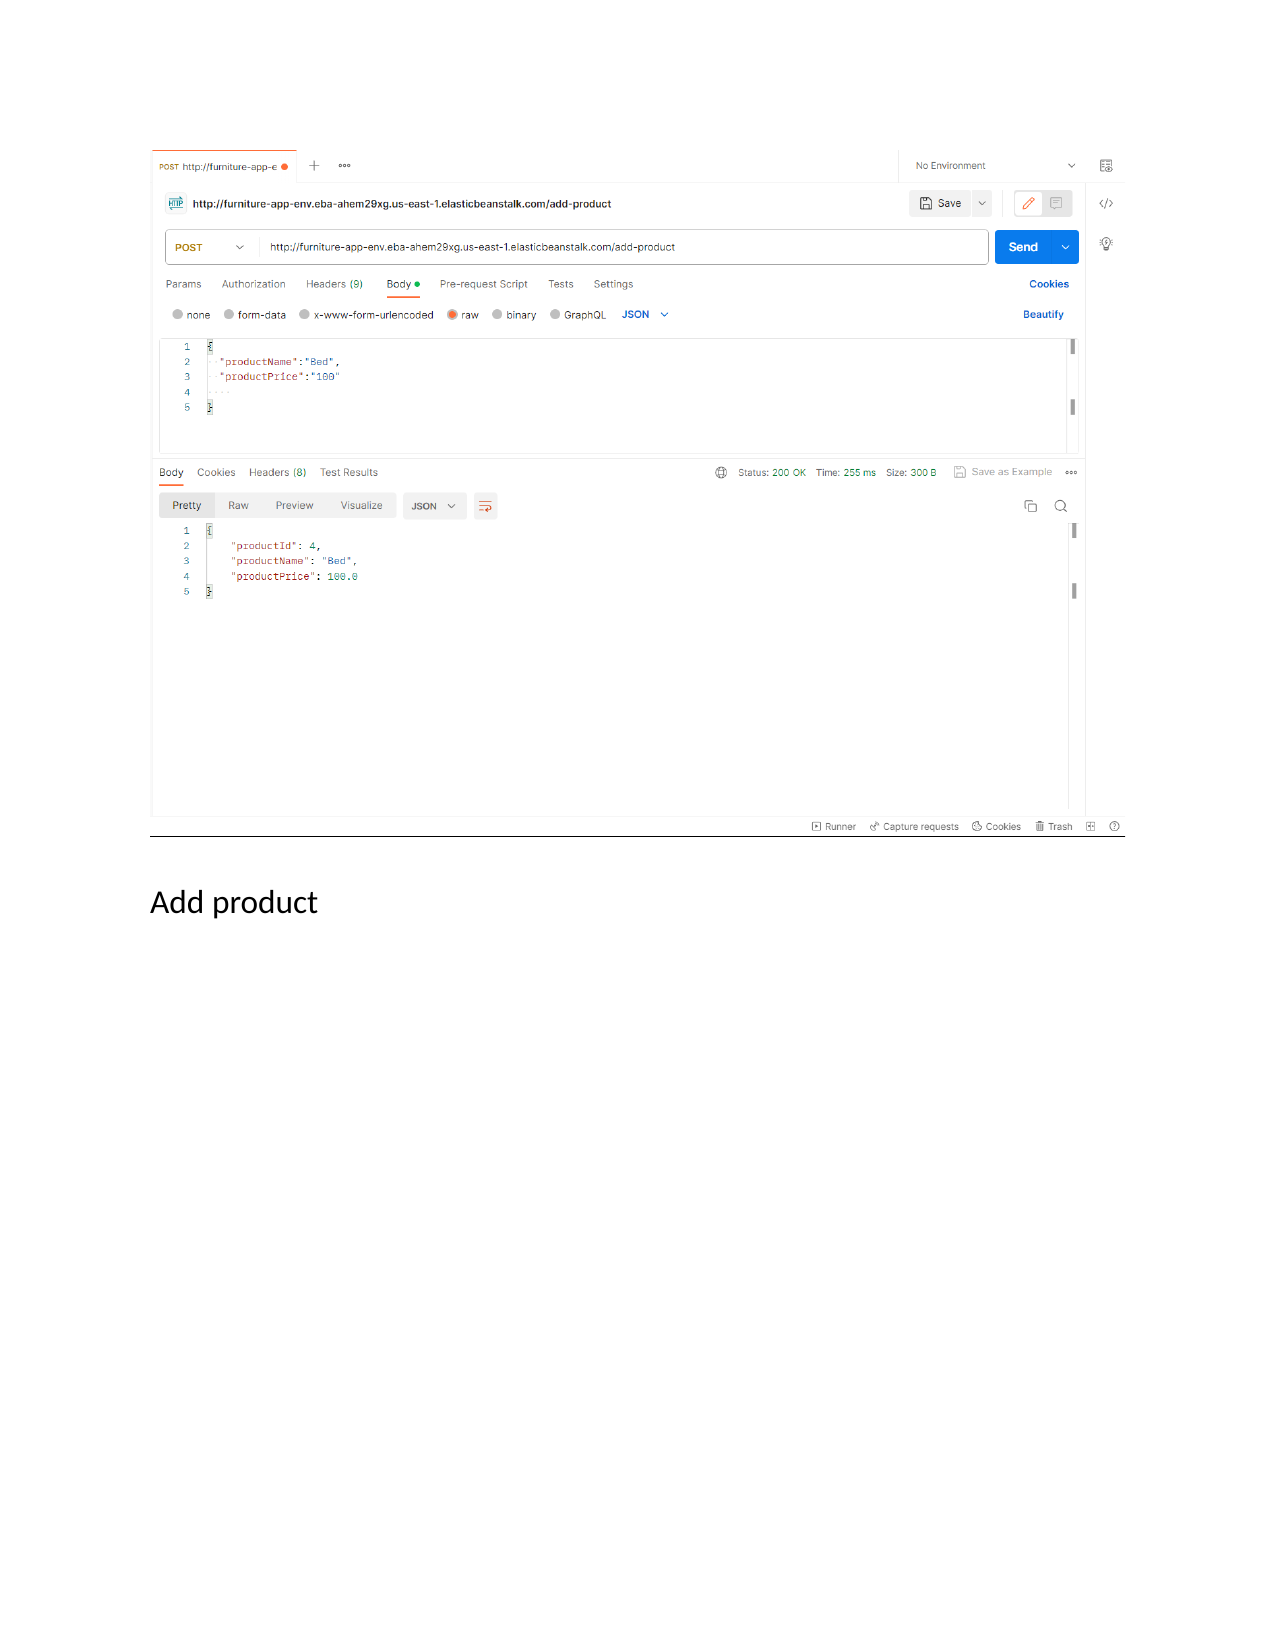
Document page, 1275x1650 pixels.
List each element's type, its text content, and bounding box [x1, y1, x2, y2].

picture [150, 150, 1125, 837]
text Add product [150, 882, 1125, 922]
